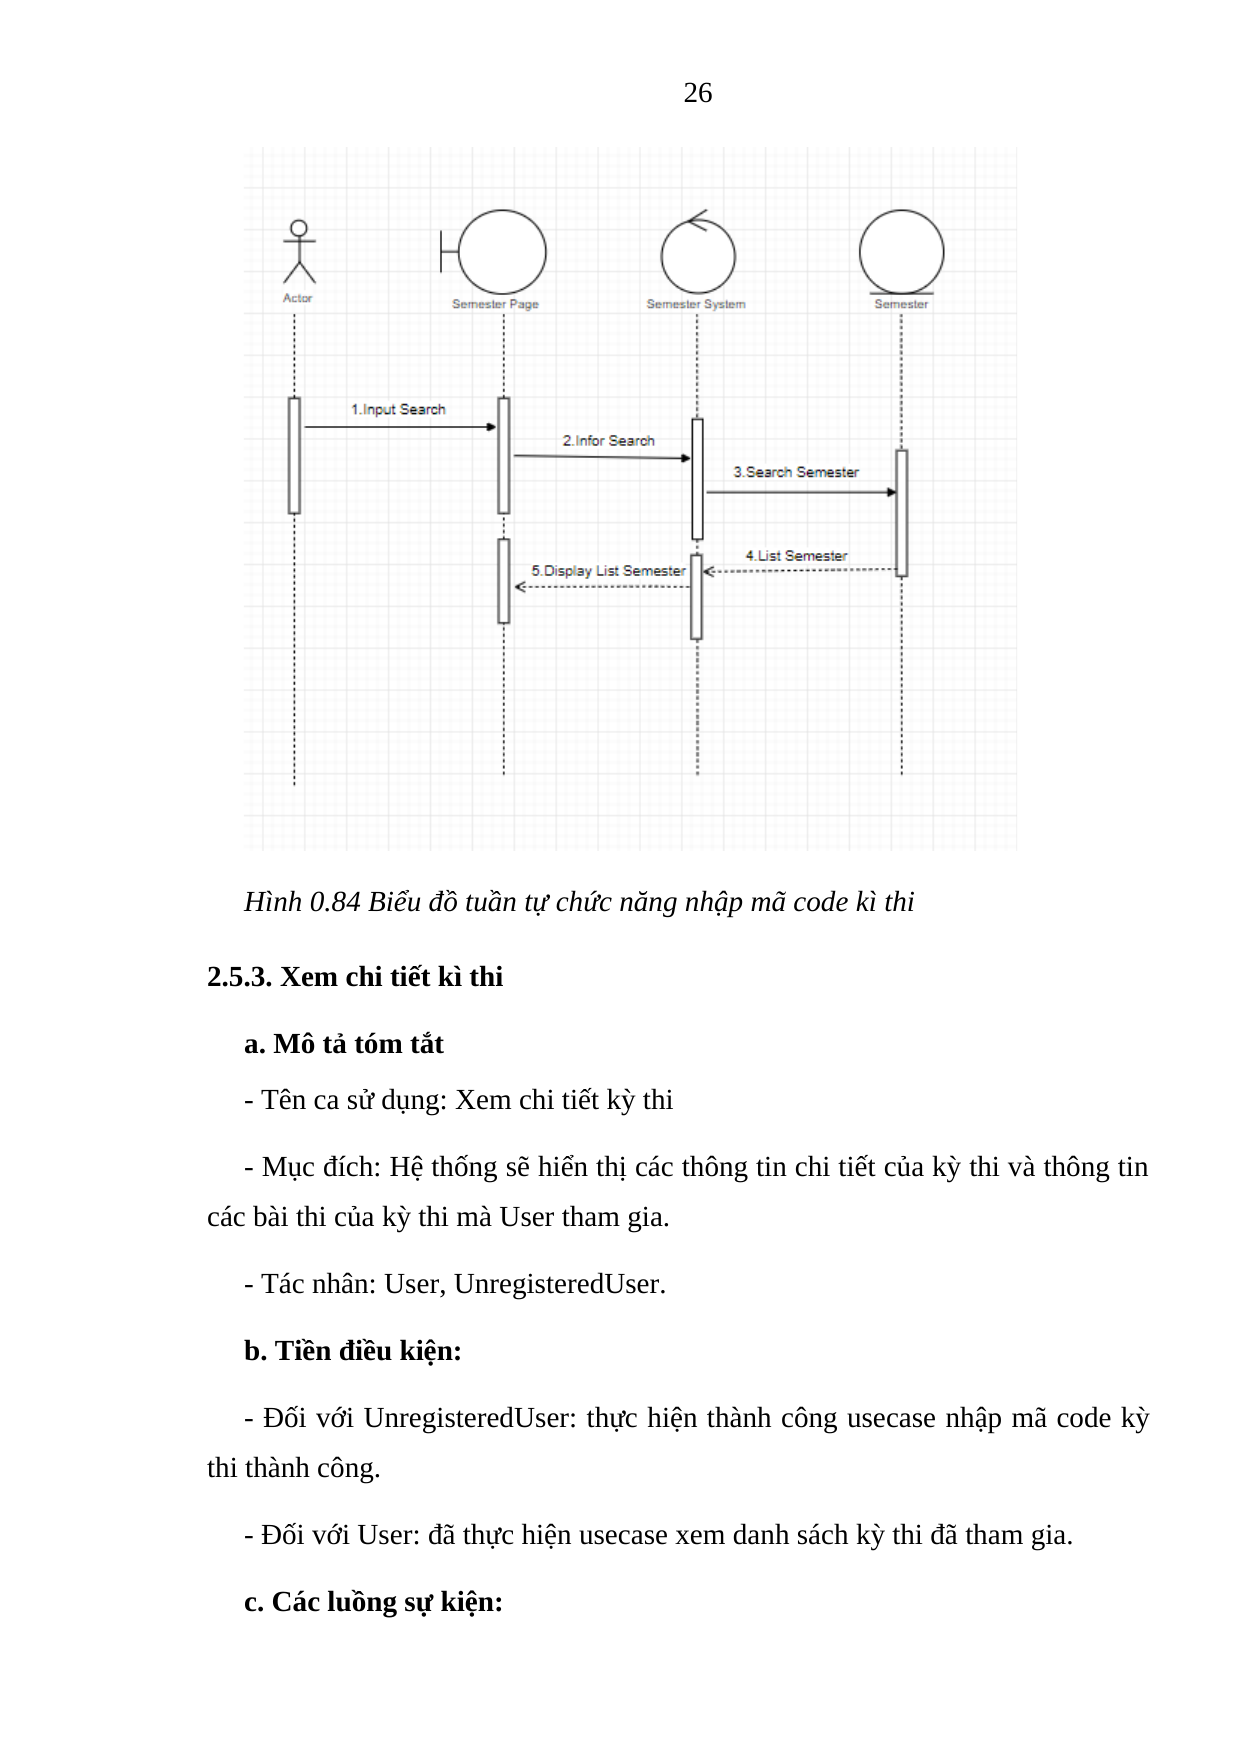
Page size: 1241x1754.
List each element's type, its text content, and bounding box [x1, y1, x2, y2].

picture [243, 147, 1018, 851]
text - Đối với UnregisteredUser: thực hiện thành công usecase nhập mã code kỳ thi thành công. [207, 1400, 1152, 1484]
text - Đối với User: đã thực hiện usecase xem danh sách kỳ thi đã tham gia. [207, 1517, 1152, 1551]
text c. Các luồng sự kiện: [207, 1584, 1152, 1618]
text - Tên ca sử dụng: Xem chi tiết kỳ thi [207, 1082, 1152, 1115]
subtitle 2.5.3. Xem chi tiết kì thi [207, 959, 1152, 993]
text a. Mô tả tóm tắt [207, 1027, 1152, 1060]
text - Mục đích: Hệ thống sẽ hiển thị các thông tin chi tiết của kỳ thi và thông tin các bài thi của kỳ thi mà User tham gia. [207, 1149, 1152, 1233]
text - Tác nhân: User, UnregisteredUser. [207, 1266, 1152, 1299]
text b. Tiền điều kiện: [207, 1333, 1152, 1367]
